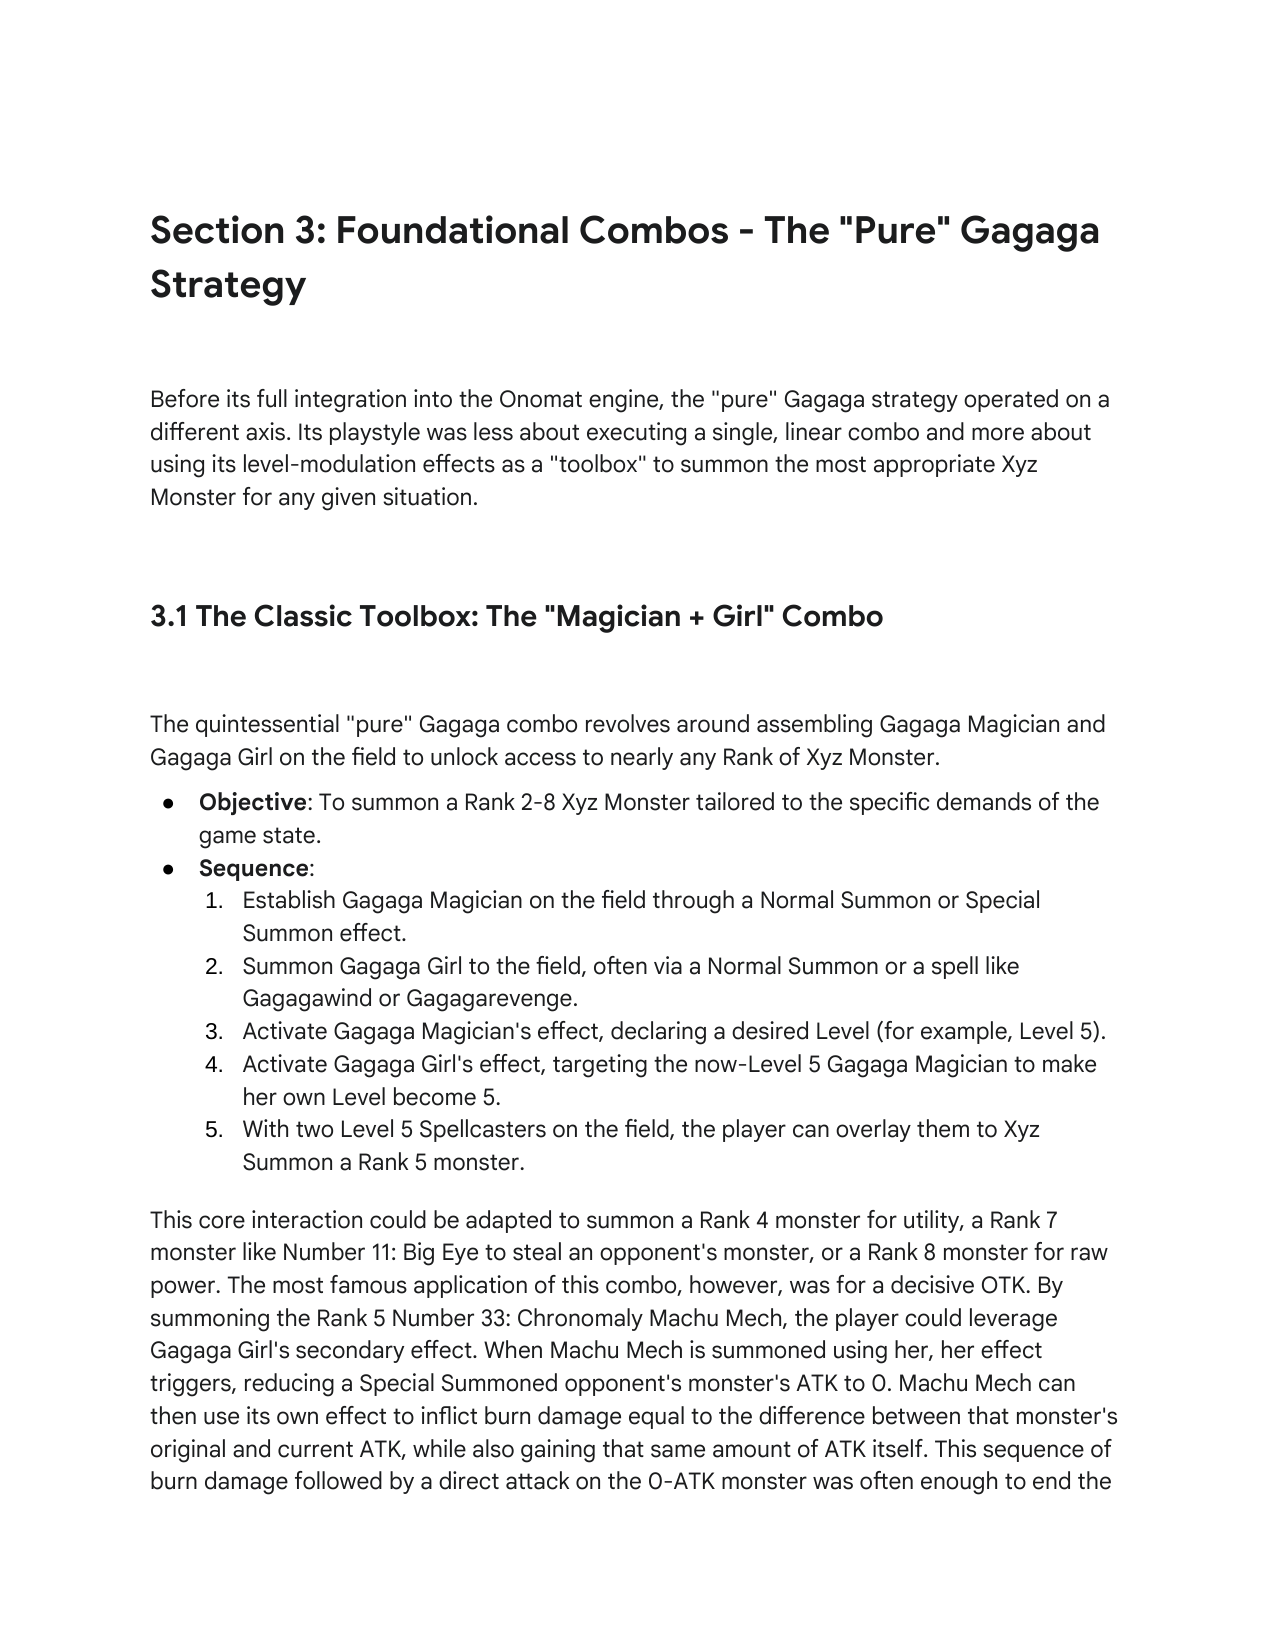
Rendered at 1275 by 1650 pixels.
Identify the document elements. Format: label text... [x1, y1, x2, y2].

text Before its full integration into the Onomat engine, the "pure" Gagaga strategy operated on a different axis. Its playstyle was less about executing a single, linear combo and more about using its level-modulation effects as a "toolbox" to summon the most appropriate Xyz Monster for any given situation. [150, 385, 1125, 512]
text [150, 1206, 1125, 1496]
list Objective: To summon a Rank 2-8 Xyz Monster tailored to the specific demands of the game state. [161, 788, 1125, 850]
list Establish Gagaga Magician on the field through a Normal Summon or Special Summon effect. [205, 886, 1125, 948]
list Summon Gagaga Girl to the field, often via a Normal Summon or a spell like Gagagawind or Gagagarevenge. [205, 952, 1125, 1013]
list Activate Gagaga Magician's effect, declaring a desired Level (for example, Level 5). [205, 1017, 1125, 1046]
list With two Level 5 Spellcasters on the field, the player can overlay them to Xyz Summon a Rank 5 monster. [205, 1115, 1125, 1177]
list Activate Gagaga Girl's effect, targeting the now-Level 5 Gagaga Magician to make her own Level become 5. [205, 1050, 1125, 1111]
subtitle 3.1 The Classic Toolbox: The "Magician + Girl" Combo [150, 598, 1125, 635]
text The quintessential "pure" Gagaga combo revolves around assembling Gagaga Magician and Gagaga Girl on the field to unlock access to nearly any Rank of Xyz Monster. [150, 710, 1125, 772]
list Sequence: [161, 854, 1125, 882]
subtitle Section 3: Foundational Combos - The "Pure" Gagaga Strategy [150, 208, 1125, 308]
